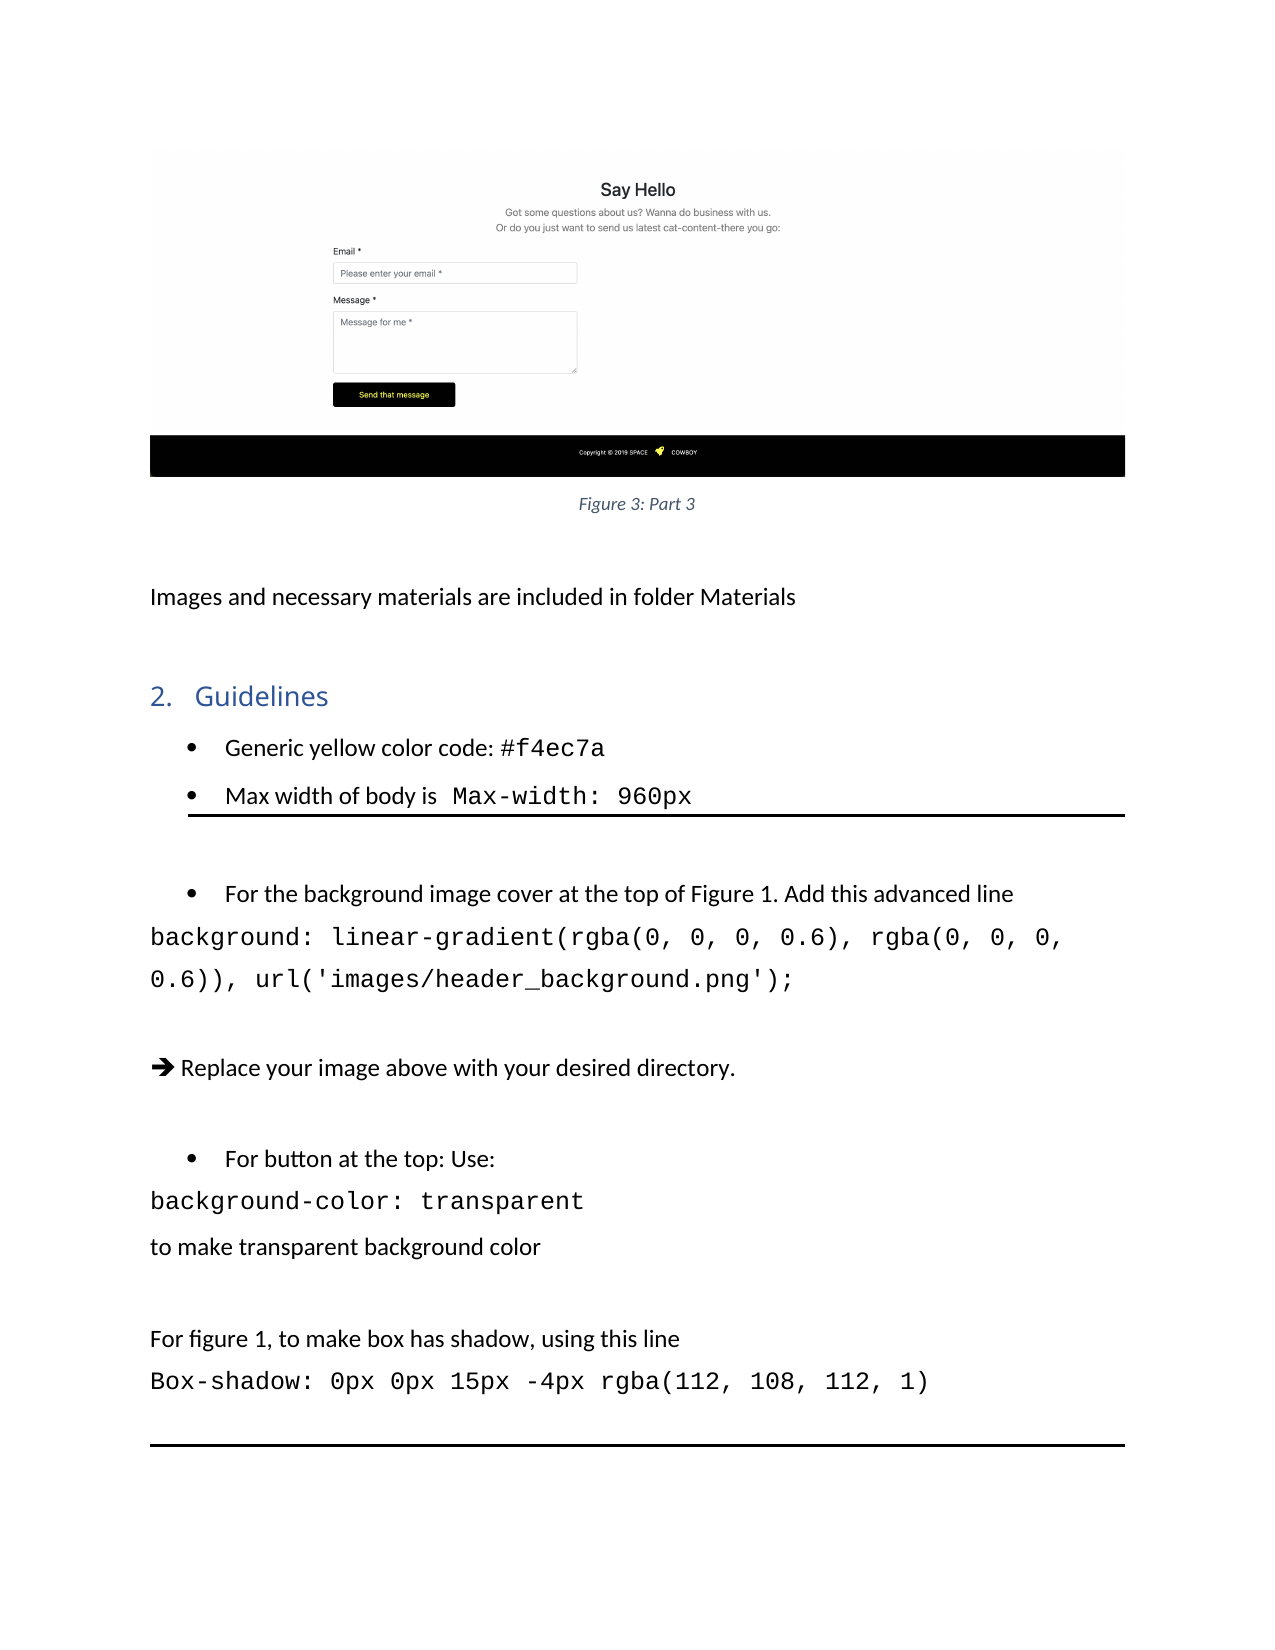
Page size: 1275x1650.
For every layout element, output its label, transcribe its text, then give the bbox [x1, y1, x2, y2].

text Replace your image above with your desired directory. [150, 1052, 1125, 1082]
list For button at the top: Use: [187, 1143, 1125, 1174]
text Images and necessary materials are included in folder Materials [150, 581, 1125, 612]
text background-color: transparent [150, 1189, 1125, 1217]
list For the background image cover at the top of Figure 1. Add this advanced line [187, 878, 1125, 909]
text Figure 3: Part 3 [150, 492, 1125, 515]
text background: linear-gradient(rgba(0, 0, 0, 0.6), rgba(0, 0, 0, 0.6)), url('images/header_background.png'); [150, 924, 1125, 995]
picture [150, 150, 1125, 477]
text For figure 1, to make box has shadow, using this line [150, 1323, 1125, 1353]
text to make transparent background color [150, 1231, 1125, 1262]
subtitle Guidelines [150, 677, 1125, 714]
list Generic yellow color code: #f4ec7a [187, 732, 1125, 764]
list Max width of body is Max-width: 960px [187, 780, 1125, 817]
text Box-shadow: 0px 0px 15px -4px rgba(112, 108, 112, 1) [150, 1368, 1125, 1397]
